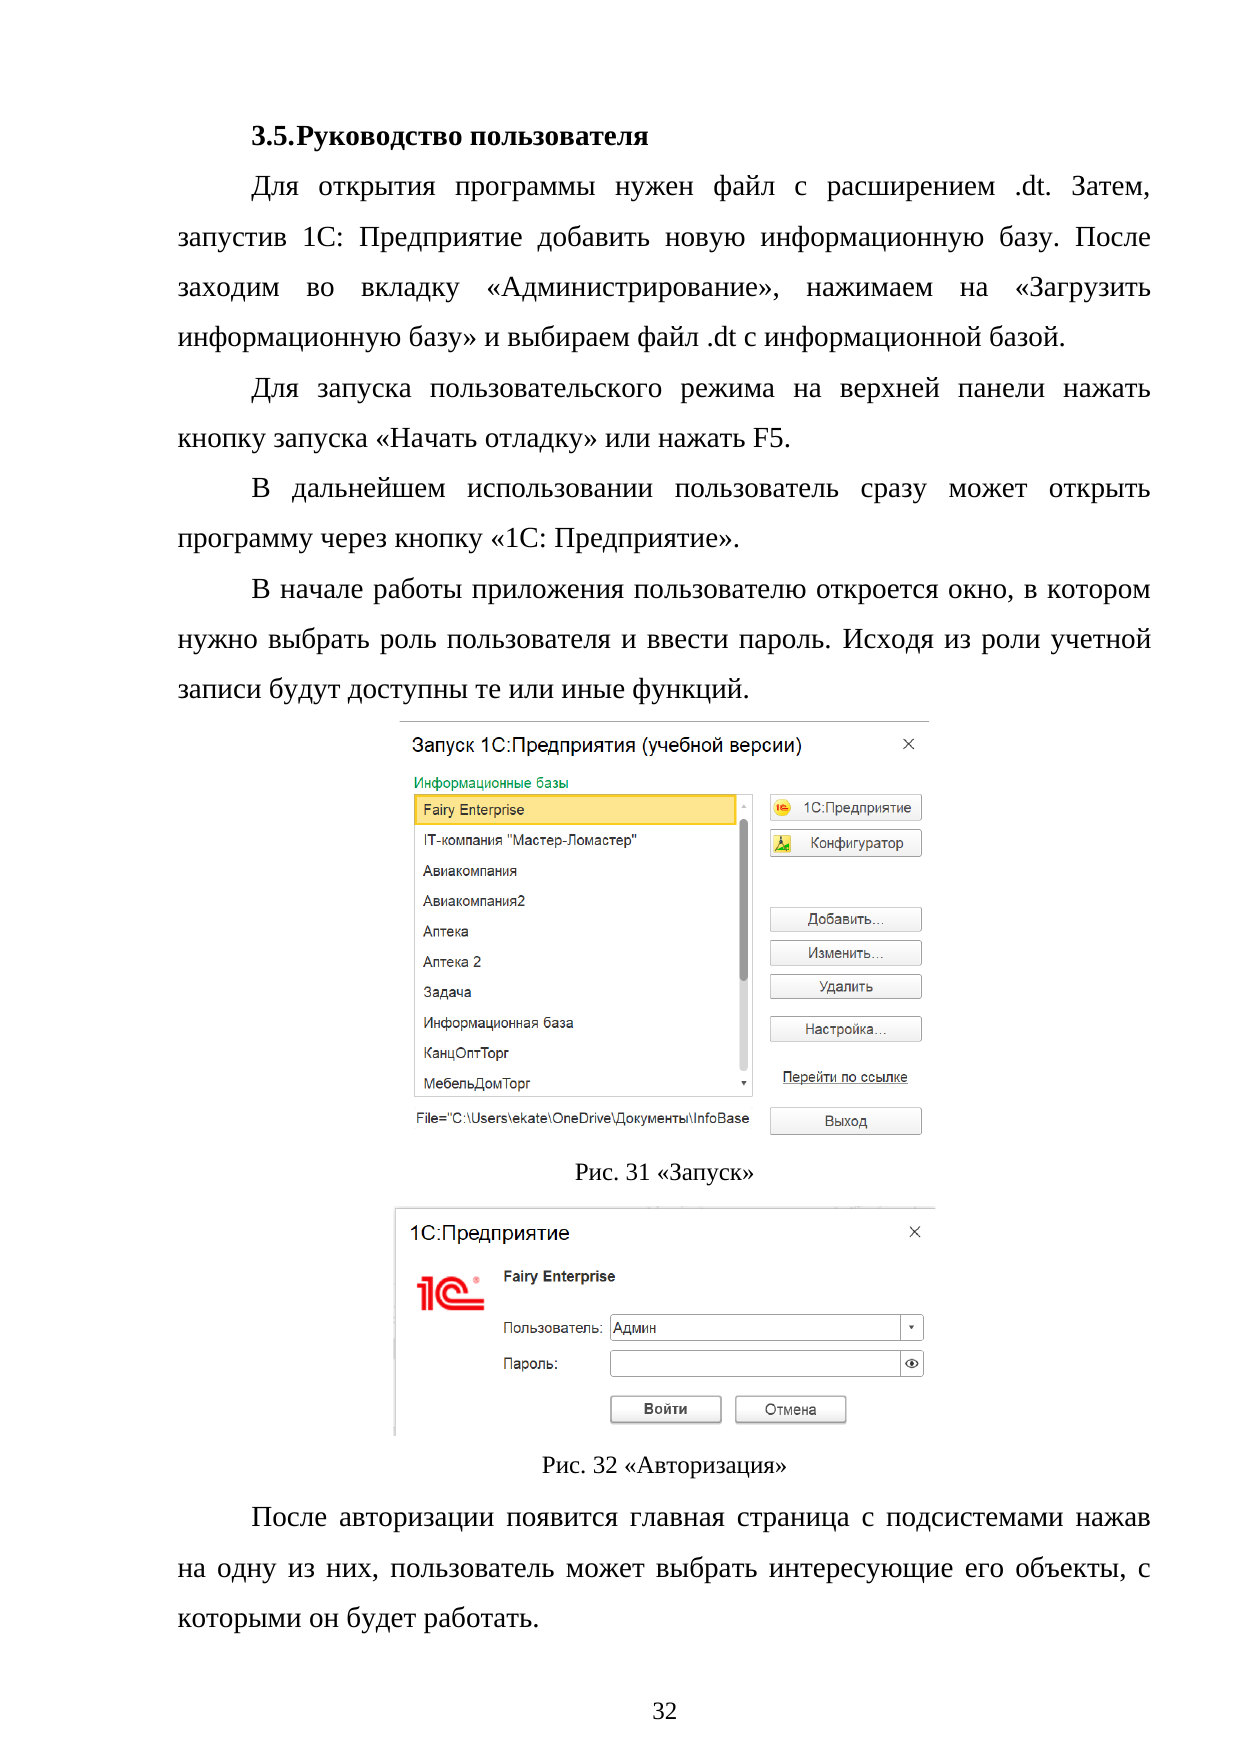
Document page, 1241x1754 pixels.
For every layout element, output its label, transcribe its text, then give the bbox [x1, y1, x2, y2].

text После авторизации появится главная страница с подсистемами нажав на одну из них, пользователь может выбрать интересующие его объекты, с которыми он будет работать. [177, 1499, 1152, 1634]
picture [393, 1206, 936, 1436]
text Для запуска пользовательского режима на верхней панели нажать кнопку запуска «Начать отладку» или нажать F5. [177, 370, 1152, 453]
text В дальнейшем использовании пользователь сразу может открыть программу через кнопку «1С: Предприятие». [177, 470, 1152, 554]
picture [399, 721, 930, 1144]
text В начале работы приложения пользователю откроется окно, в котором нужно выбрать роль пользователя и ввести пароль. Исходя из роли учетной записи будут доступны те или иные функций. [177, 571, 1152, 705]
text Рис. 32 «Авторизация» [177, 1450, 1152, 1479]
list Руководство пользователя [251, 118, 1152, 152]
text Рис. 31 «Запуск» [177, 1157, 1152, 1186]
text Для открытия программы нужен файл с расширением .dt. Затем, запустив 1С: Предприятие добавить новую информационную базу. После заходим во вкладку «Администрирование», нажимаем на «Загрузить информационную базу» и выбираем файл .dt с информационной базой. [177, 168, 1152, 353]
